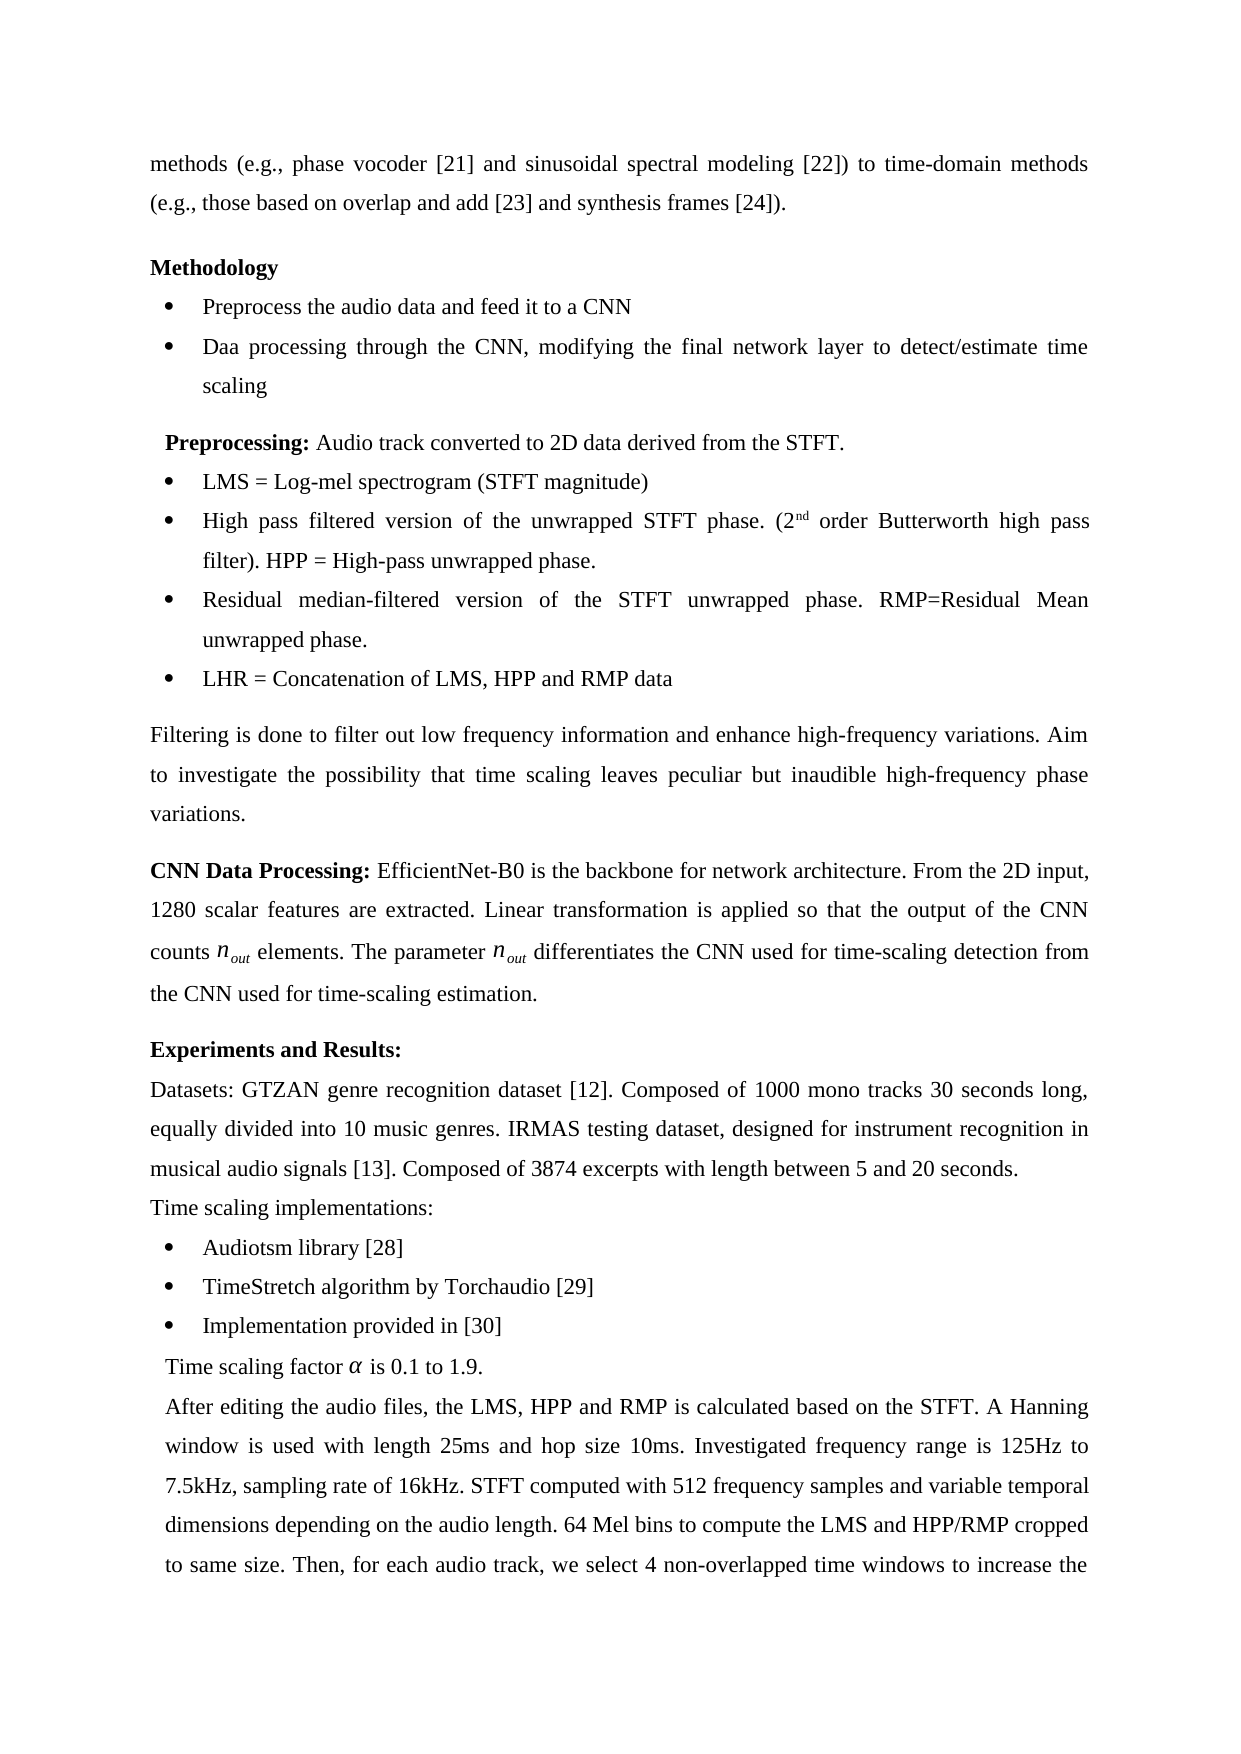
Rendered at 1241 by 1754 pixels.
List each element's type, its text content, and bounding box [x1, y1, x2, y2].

list LHR = Concatenation of LMS, HPP and RMP data [165, 665, 1090, 692]
text Time scaling implementations: [150, 1194, 1090, 1221]
subtitle Methodology [150, 254, 1090, 280]
list Daa processing through the CNN, modifying the final network layer to detect/estimate time scaling [165, 333, 1090, 399]
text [165, 1393, 1090, 1577]
list Residual median-filtered version of the STFT unwrapped phase. RMP=Residual Mean unwrapped phase. [165, 586, 1090, 652]
list Preprocess the audio data and feed it to a CNN [165, 293, 1090, 320]
text Datasets: GTZAN genre recognition dataset [12]. Composed of 1000 mono tracks 30 seconds long, equally divided into 10 music genres. IRMAS testing dataset, designed for instrument recognition in musical audio signals [13]. Composed of 3874 excerpts with length between 5 and 20 seconds. [150, 1076, 1090, 1181]
text CNN Data Processing: EfficientNet-B0 is the backbone for network architecture. From the 2D input, 1280 scalar features are extracted. Linear transformation is applied so that the output of the CNN counts elements. The parameter differentiates the CNN used for time-scaling detection from the CNN used for time-scaling estimation. [150, 857, 1090, 1006]
list High pass filtered version of the unwrapped STFT phase. (2nd order Butterworth high pass filter). HPP = High-pass unwrapped phase. [165, 507, 1090, 573]
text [150, 150, 1090, 216]
list TimeStretch algorithm by Torchaudio [29] [165, 1273, 1090, 1299]
text Time scaling factor is 0.1 to 1.9. [165, 1352, 1090, 1380]
list LMS = Log-mel spectrogram (STFT magnitude) [165, 468, 1090, 494]
text Experiments and Results: [150, 1036, 1090, 1063]
list Audiotsm library [28] [165, 1234, 1090, 1260]
text Filtering is done to filter out low frequency information and enhance high-frequency variations. Aim to investigate the possibility that time scaling leaves peculiar but inaudible high-frequency phase variations. [150, 722, 1090, 827]
list Implementation provided in [30] [165, 1313, 1090, 1339]
text Preprocessing: Audio track converted to 2D data derived from the STFT. [165, 428, 1090, 455]
